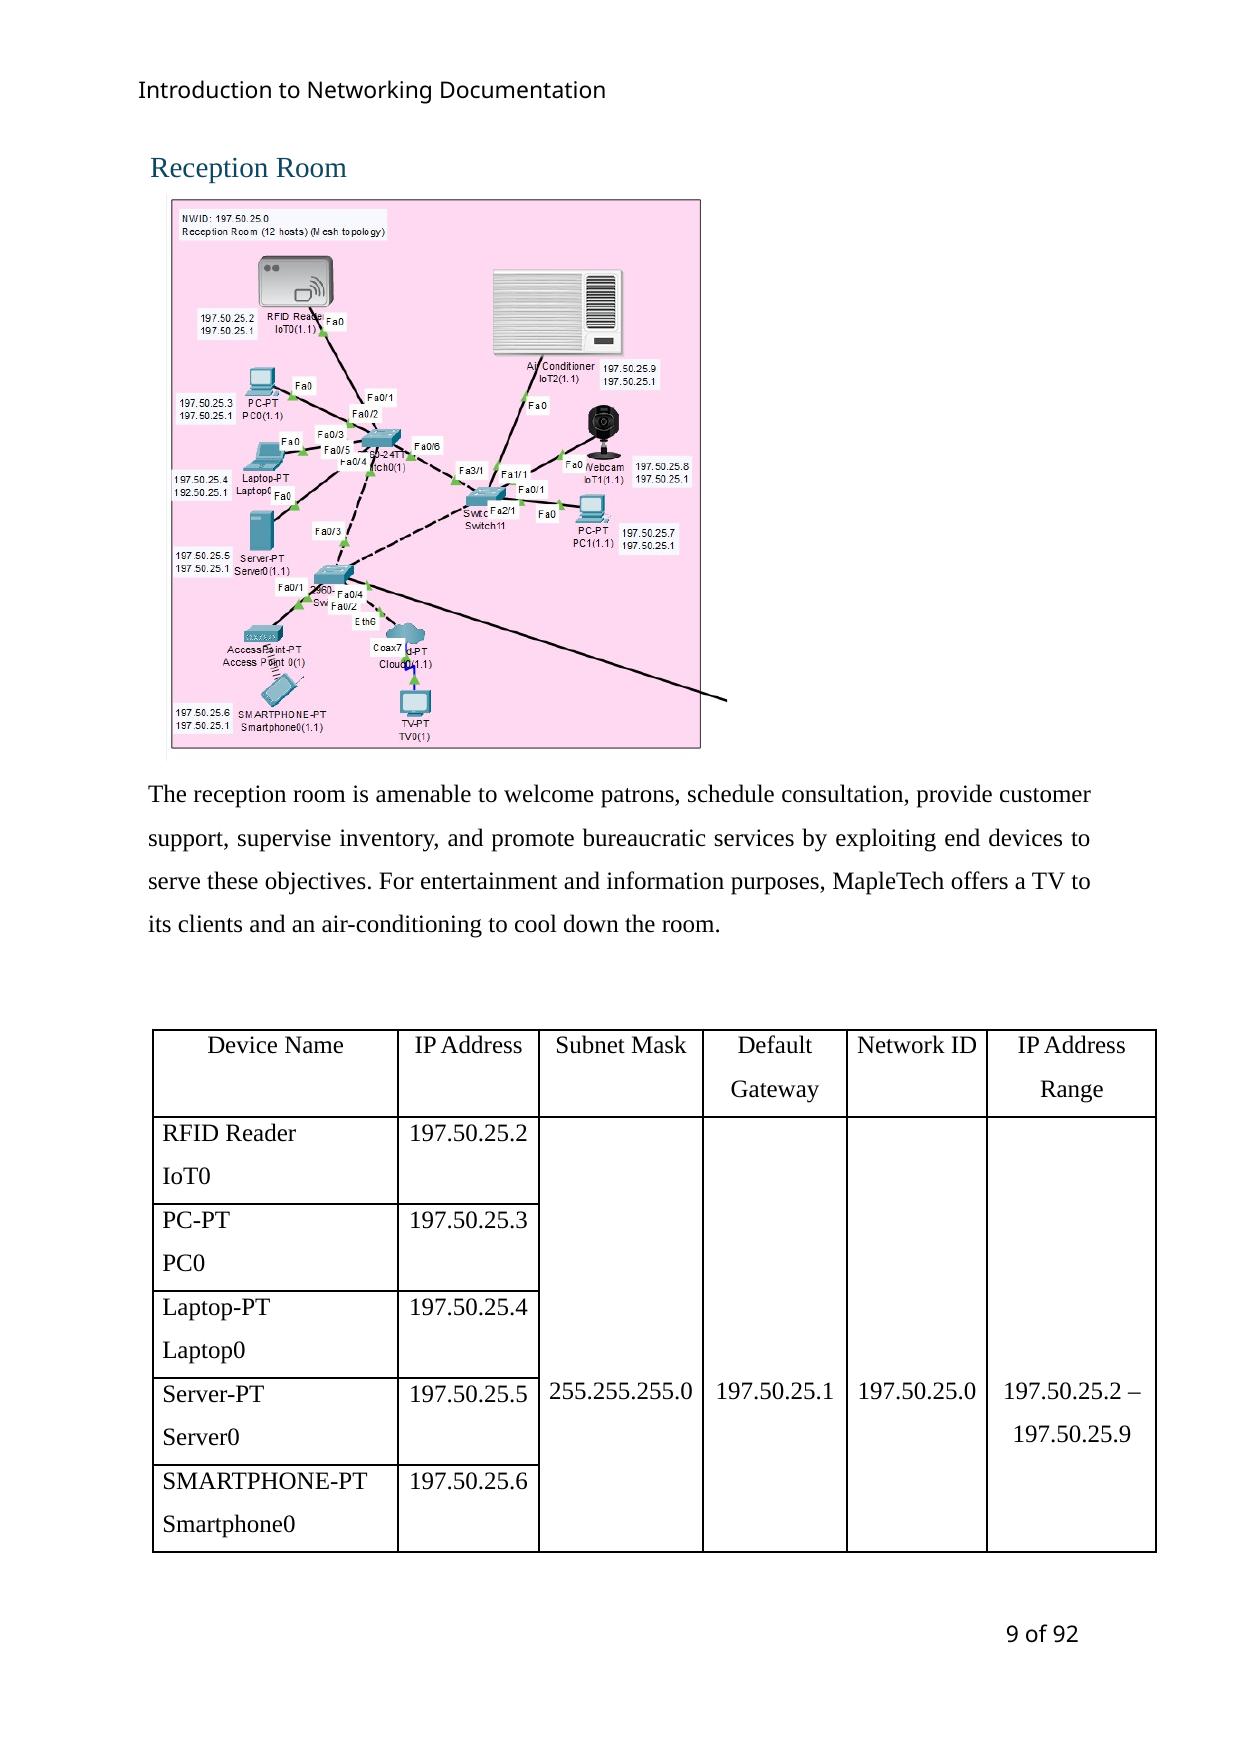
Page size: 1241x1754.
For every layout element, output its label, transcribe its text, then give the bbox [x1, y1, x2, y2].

table_cell PC-PT PC0 [154, 1205, 397, 1290]
table_header Subnet Mask [540, 1031, 702, 1116]
table_cell 197.50.25.4 [399, 1292, 538, 1377]
table_header IP Address [399, 1031, 538, 1116]
table_cell 197.50.25.5 [399, 1379, 538, 1464]
table_cell RFID Reader IoT0 [154, 1118, 397, 1203]
subtitle Reception Room [150, 150, 1090, 183]
table_cell Server-PT Server0 [154, 1379, 397, 1464]
table_cell 197.50.25.1 [704, 1118, 846, 1551]
table_cell Laptop-PT Laptop0 [154, 1292, 397, 1377]
table_cell 197.50.25.0 [848, 1118, 986, 1551]
table_header Device Name [154, 1031, 397, 1116]
table_header Network ID [848, 1031, 986, 1116]
table_cell 197.50.25.6 [399, 1466, 538, 1551]
table_cell 197.50.25.2 [399, 1118, 538, 1203]
text The reception room is amenable to welcome patrons, schedule consultation, provide customer support, supervise inventory, and promote bureaucratic services by exploiting end devices to serve these objectives. For entertainment and information purposes, MapleTech offers a TV to its clients and an air-conditioning to cool down the room. [148, 779, 1092, 938]
table_cell 197.50.25.3 [399, 1205, 538, 1290]
table_cell SMARTPHONE-PT Smartphone0 [154, 1466, 397, 1551]
table_cell 197.50.25.2 – 197.50.25.9 [988, 1118, 1155, 1551]
table_header Default Gateway [704, 1031, 846, 1116]
table_header IP Address Range [988, 1031, 1155, 1116]
table_cell 255.255.255.0 [540, 1118, 702, 1551]
